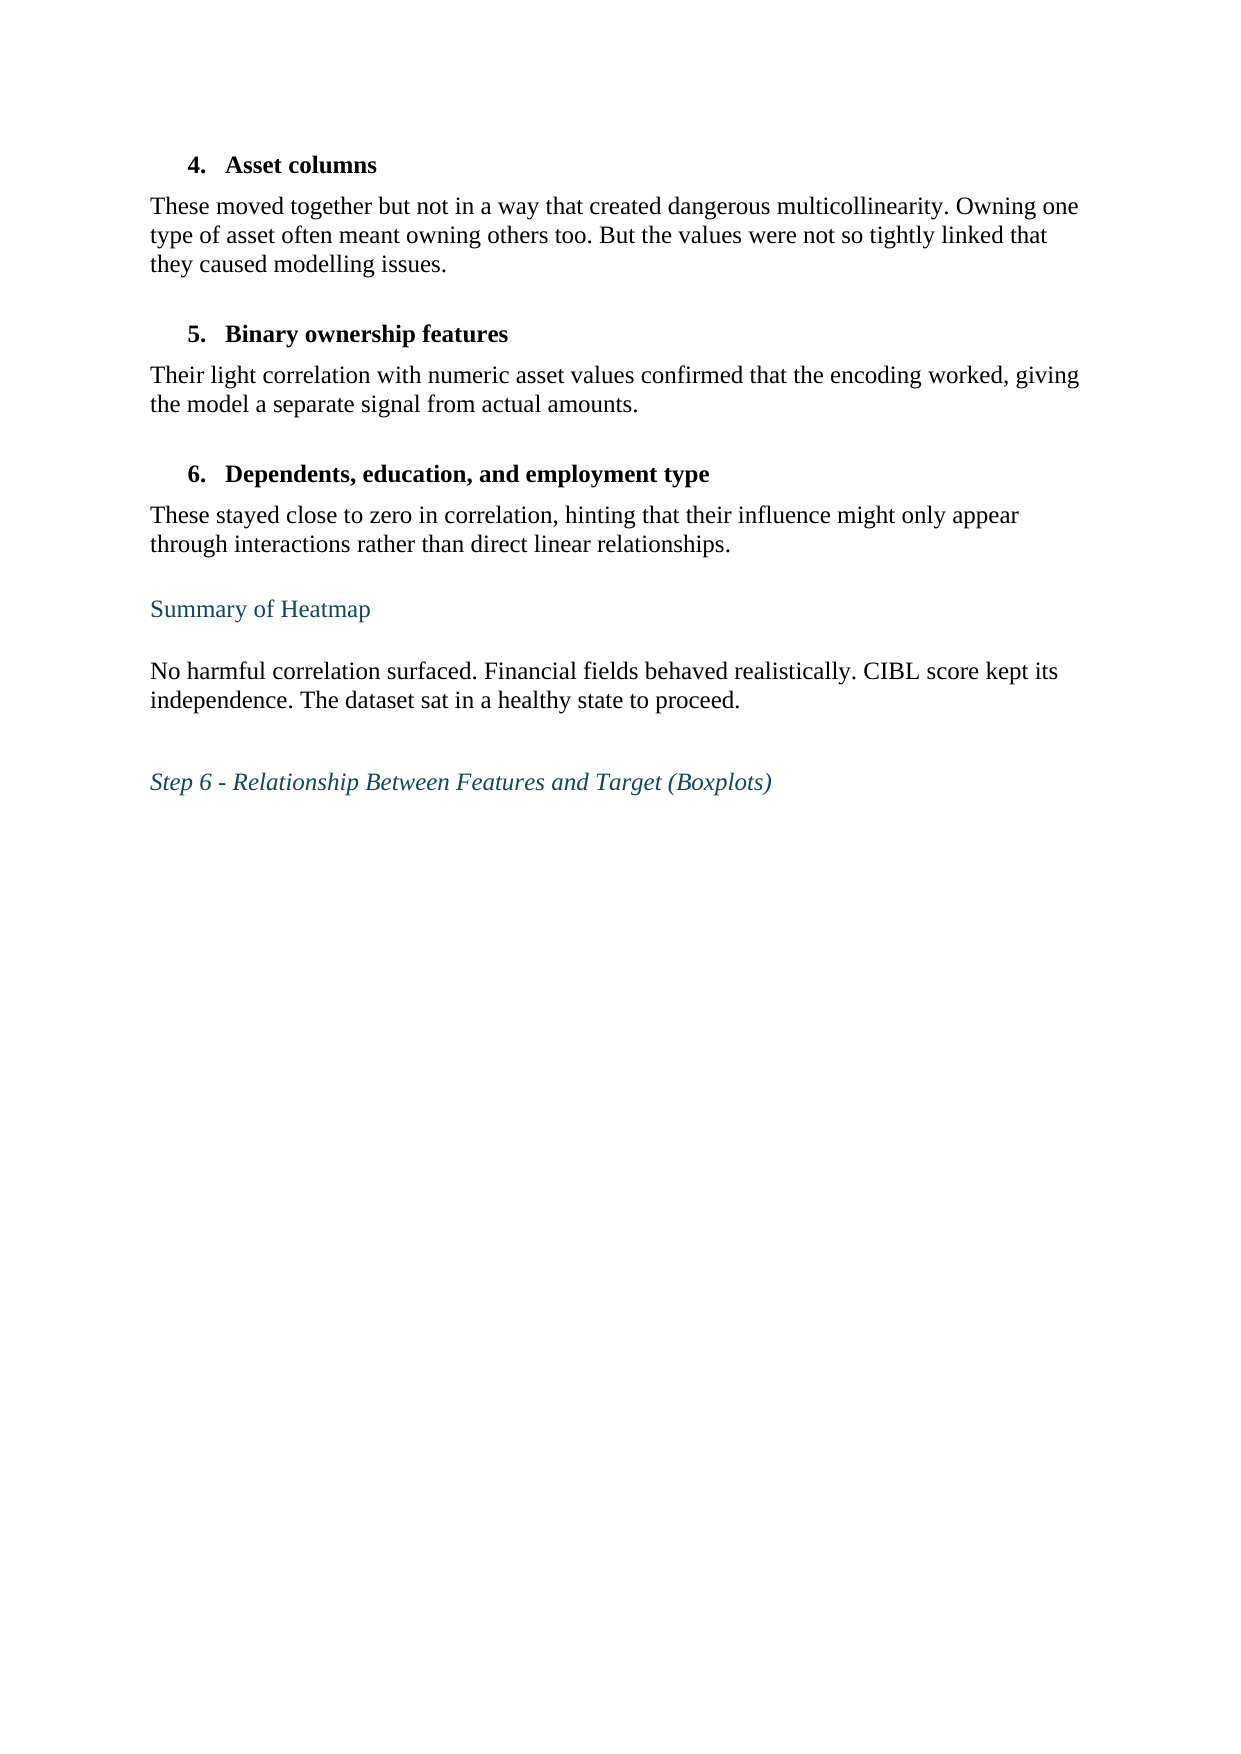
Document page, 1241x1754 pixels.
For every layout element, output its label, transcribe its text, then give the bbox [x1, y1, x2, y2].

text Their light correlation with numeric asset values confirmed that the encoding worked, giving the model a separate signal from actual amounts. [150, 360, 1090, 417]
text These stayed close to zero in correlation, hinting that their influence might only appear through interactions rather than direct linear relationships. [150, 500, 1090, 557]
list Binary ownership features [187, 319, 1090, 347]
subtitle Step 6 - Relationship Between Features and Target (Boxplots) [150, 767, 1090, 796]
text No harmful correlation surfaced. Financial fields behaved realistically. CIBL score kept its independence. The dataset sat in a healthy state to proceed. [150, 656, 1090, 714]
subtitle Summary of Heatmap [150, 594, 1090, 623]
list Dependents, education, and employment type [187, 459, 1090, 487]
list Asset columns [187, 150, 1090, 179]
text These moved together but not in a way that created dangerous multicollinearity. Owning one type of asset often meant owning others too. But the values were not so tightly linked that they caused modelling issues. [150, 191, 1090, 277]
